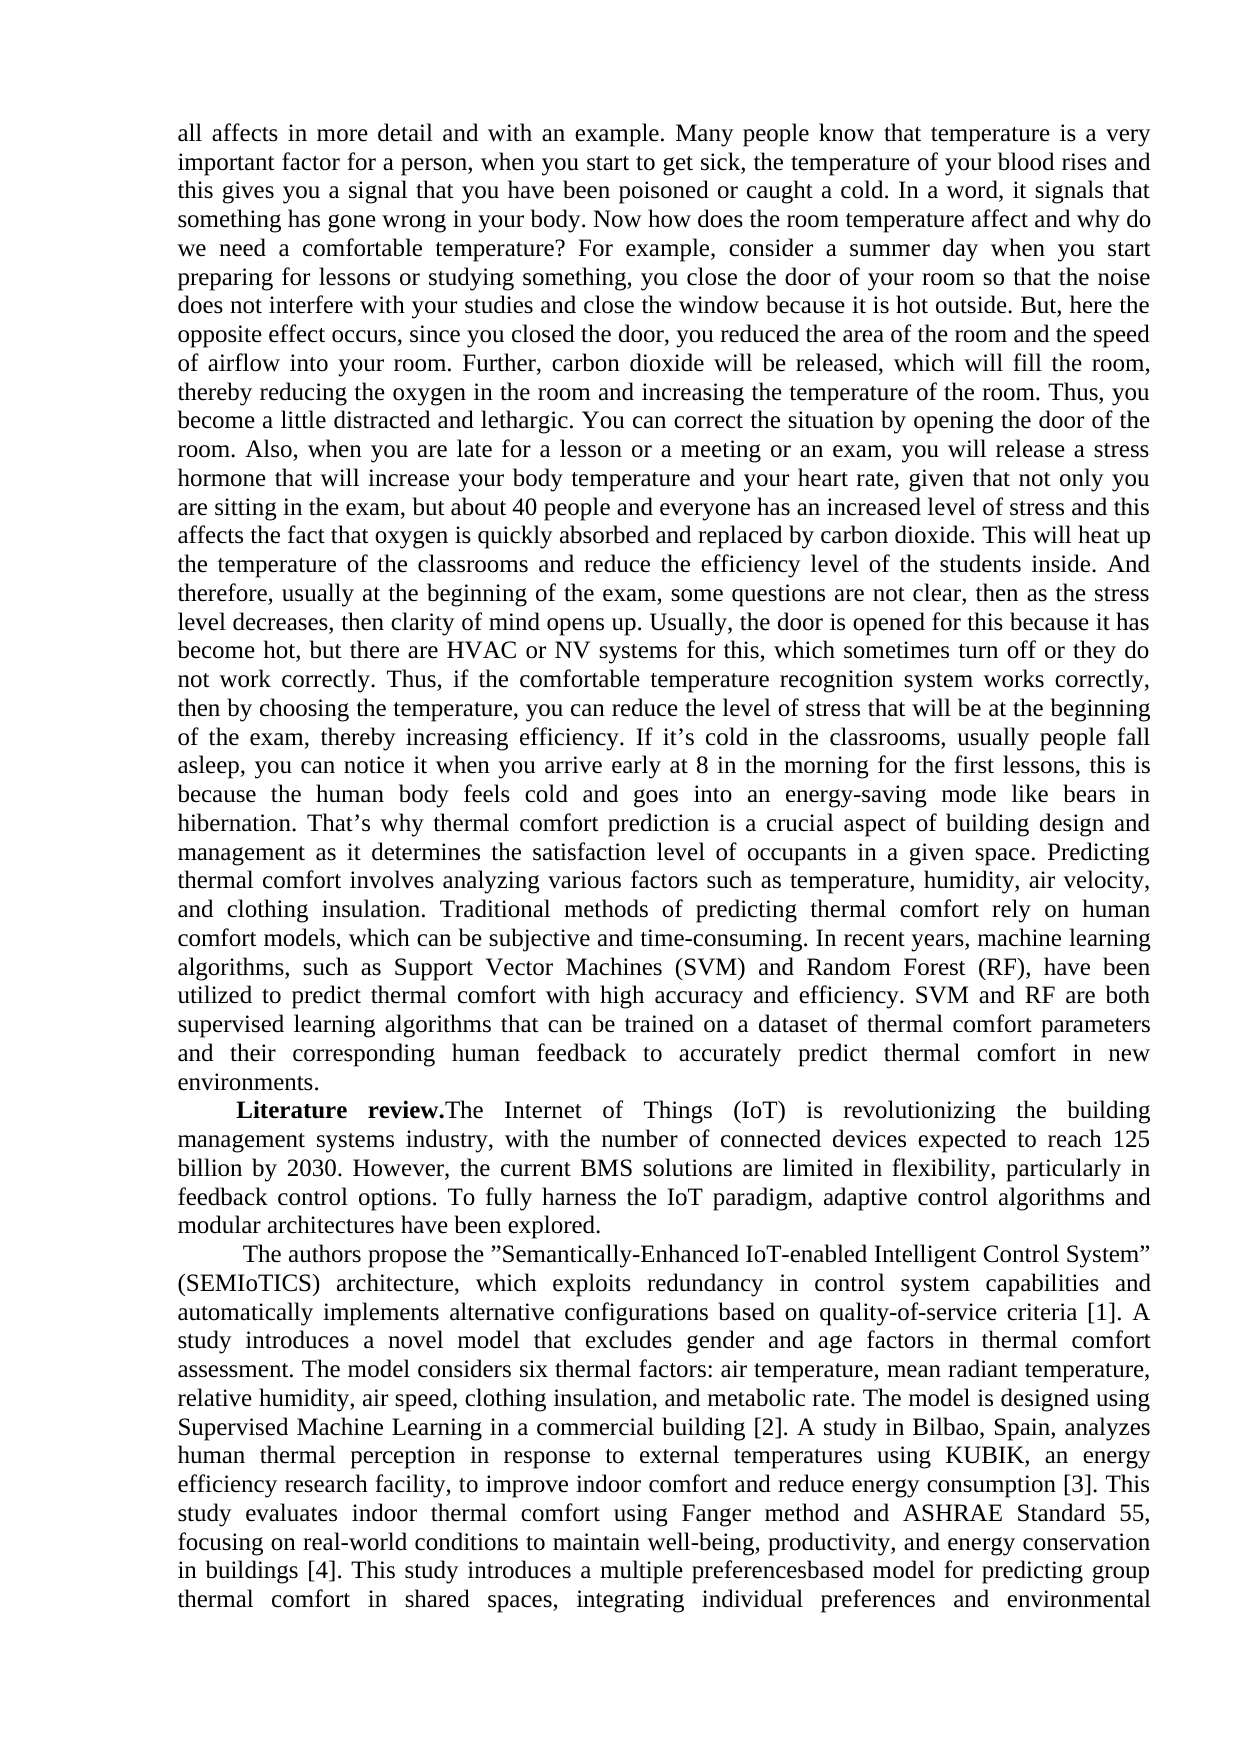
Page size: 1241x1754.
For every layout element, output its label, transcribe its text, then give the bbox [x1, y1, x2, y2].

text Literature review.The Internet of Things (IoT) is revolutionizing the building management systems industry, with the number of connected devices expected to reach 125 billion by 2030. However, the current BMS solutions are limited in flexibility, particularly in feedback control options. To fully harness the IoT paradigm, adaptive control algorithms and modular architectures have been explored. [177, 1096, 1152, 1239]
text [177, 1239, 1152, 1613]
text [177, 118, 1152, 1096]
